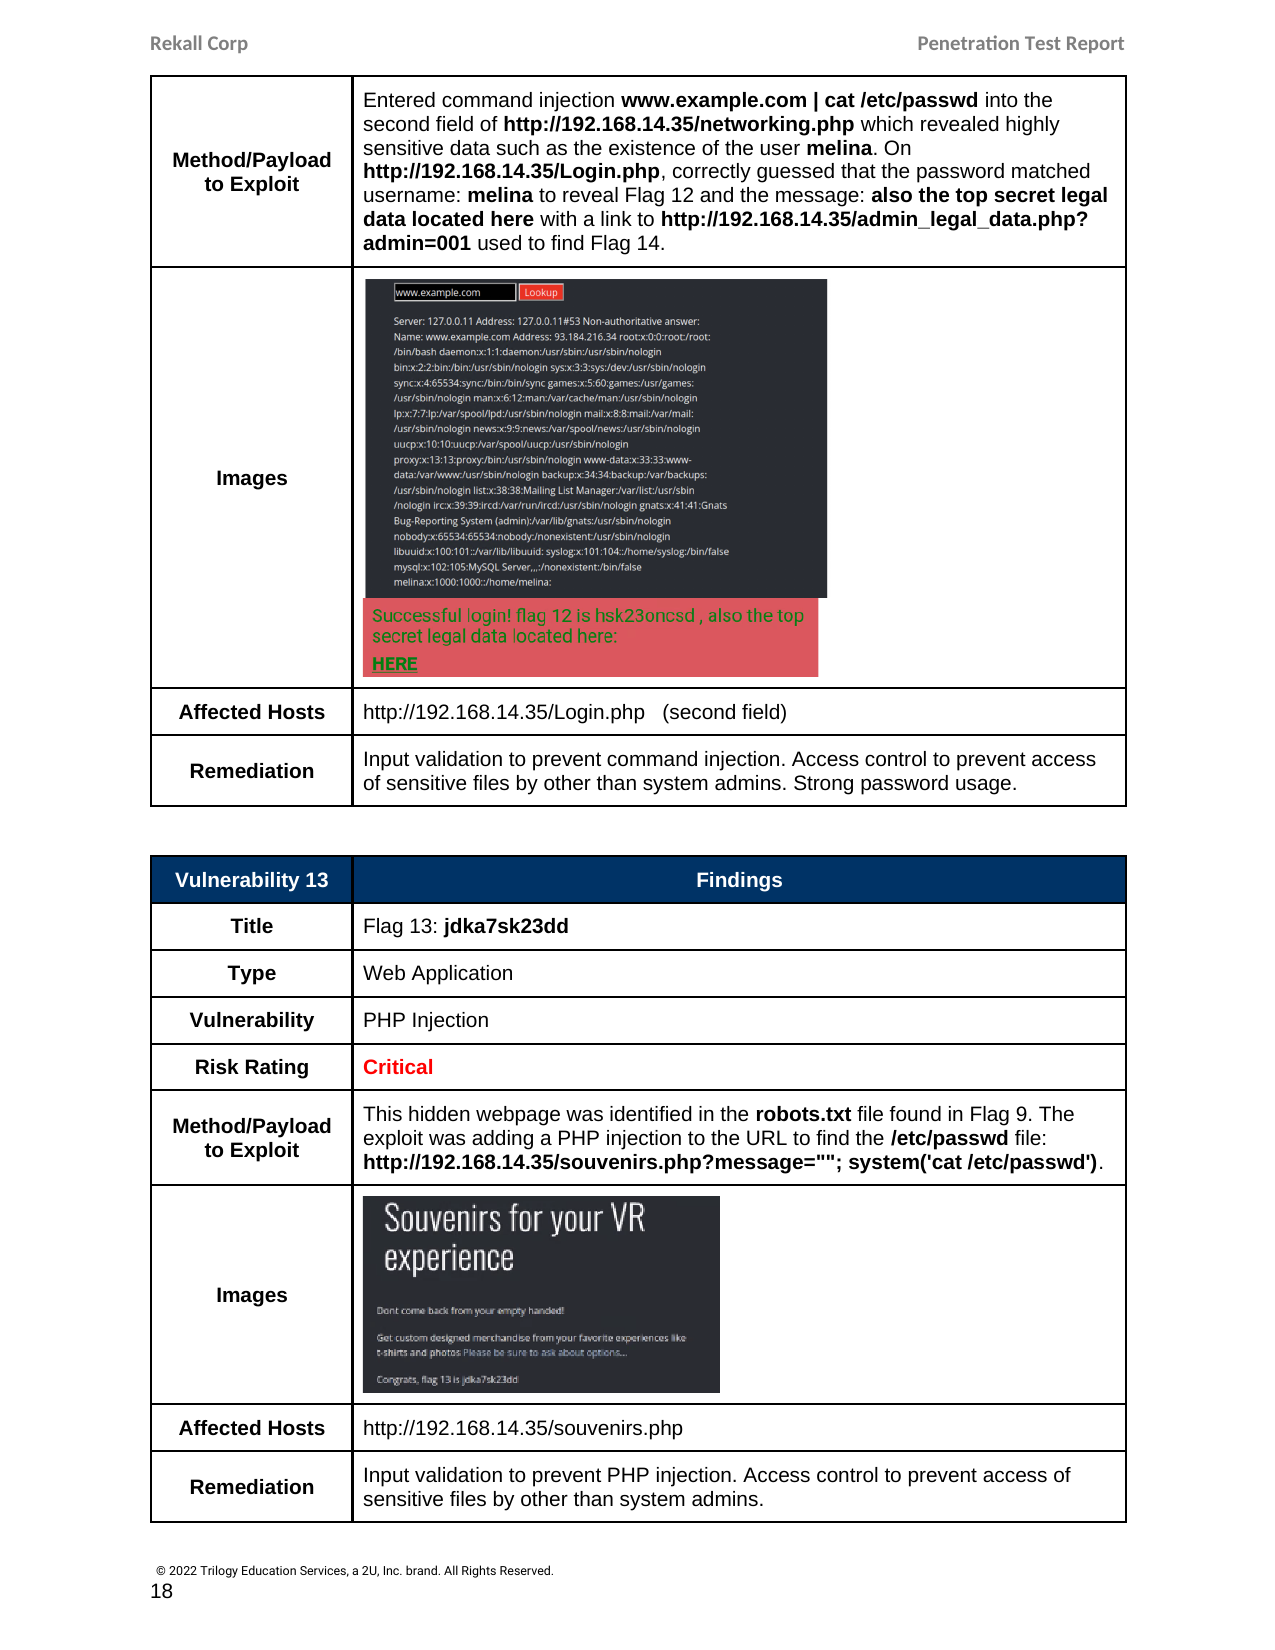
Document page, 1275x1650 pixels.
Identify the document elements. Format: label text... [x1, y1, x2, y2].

table_cell Remediation [152, 1452, 351, 1521]
table_cell Entered command injection www.example.com | cat /etc/passwd into the second field of http://192.168.14.35/networking.php which revealed highly sensitive data such as the existence of the user melina. On http://192.168.14.35/Login.php, correctly guessed that the password matched username: melina to reveal Flag 12 and the message: also the top secret legal data located here with a link to http://192.168.14.35/admin_legal_data.php?admin=001 used to find Flag 14. [354, 77, 1125, 266]
table_cell [354, 1186, 1125, 1403]
table_cell Input validation to prevent PHP injection. Access control to prevent access of sensitive files by other than system admins. [354, 1452, 1125, 1521]
table_cell Input validation to prevent command injection. Access control to prevent access of sensitive files by other than system admins. Strong password usage. [354, 736, 1125, 805]
table_cell PHP Injection [354, 998, 1125, 1042]
table_cell Critical [354, 1045, 1125, 1089]
table_cell Affected Hosts [152, 689, 351, 734]
table_cell http://192.168.14.35/souvenirs.php [354, 1405, 1125, 1450]
table_cell Vulnerability [152, 998, 351, 1042]
table_cell Type [152, 951, 351, 996]
table_cell This hidden webpage was identified in the robots.txt file found in Flag 9. The exploit was adding a PHP injection to the URL to find the /etc/passwd file: http://192.168.14.35/souvenirs.php?message=""; system('cat /etc/passwd'). [354, 1091, 1125, 1184]
table_cell Risk Rating [152, 1045, 351, 1089]
table_cell Method/Payload to Exploit [152, 77, 351, 266]
table_cell Web Application [354, 951, 1125, 996]
table_header Vulnerability 13 [152, 857, 351, 902]
table_cell Images [152, 268, 351, 687]
table_cell http://192.168.14.35/Login.php (second field) [354, 689, 1125, 734]
table_cell Images [152, 1186, 351, 1403]
table_cell Remediation [152, 736, 351, 805]
picture [362, 278, 831, 677]
table_cell Flag 13: jdka7sk23dd [354, 904, 1125, 949]
table_header Findings [354, 857, 1125, 902]
table_cell Affected Hosts [152, 1405, 351, 1450]
picture [362, 1196, 720, 1393]
table_cell Title [152, 904, 351, 949]
table_cell Method/Payload to Exploit [152, 1091, 351, 1184]
table_cell [354, 268, 1125, 687]
